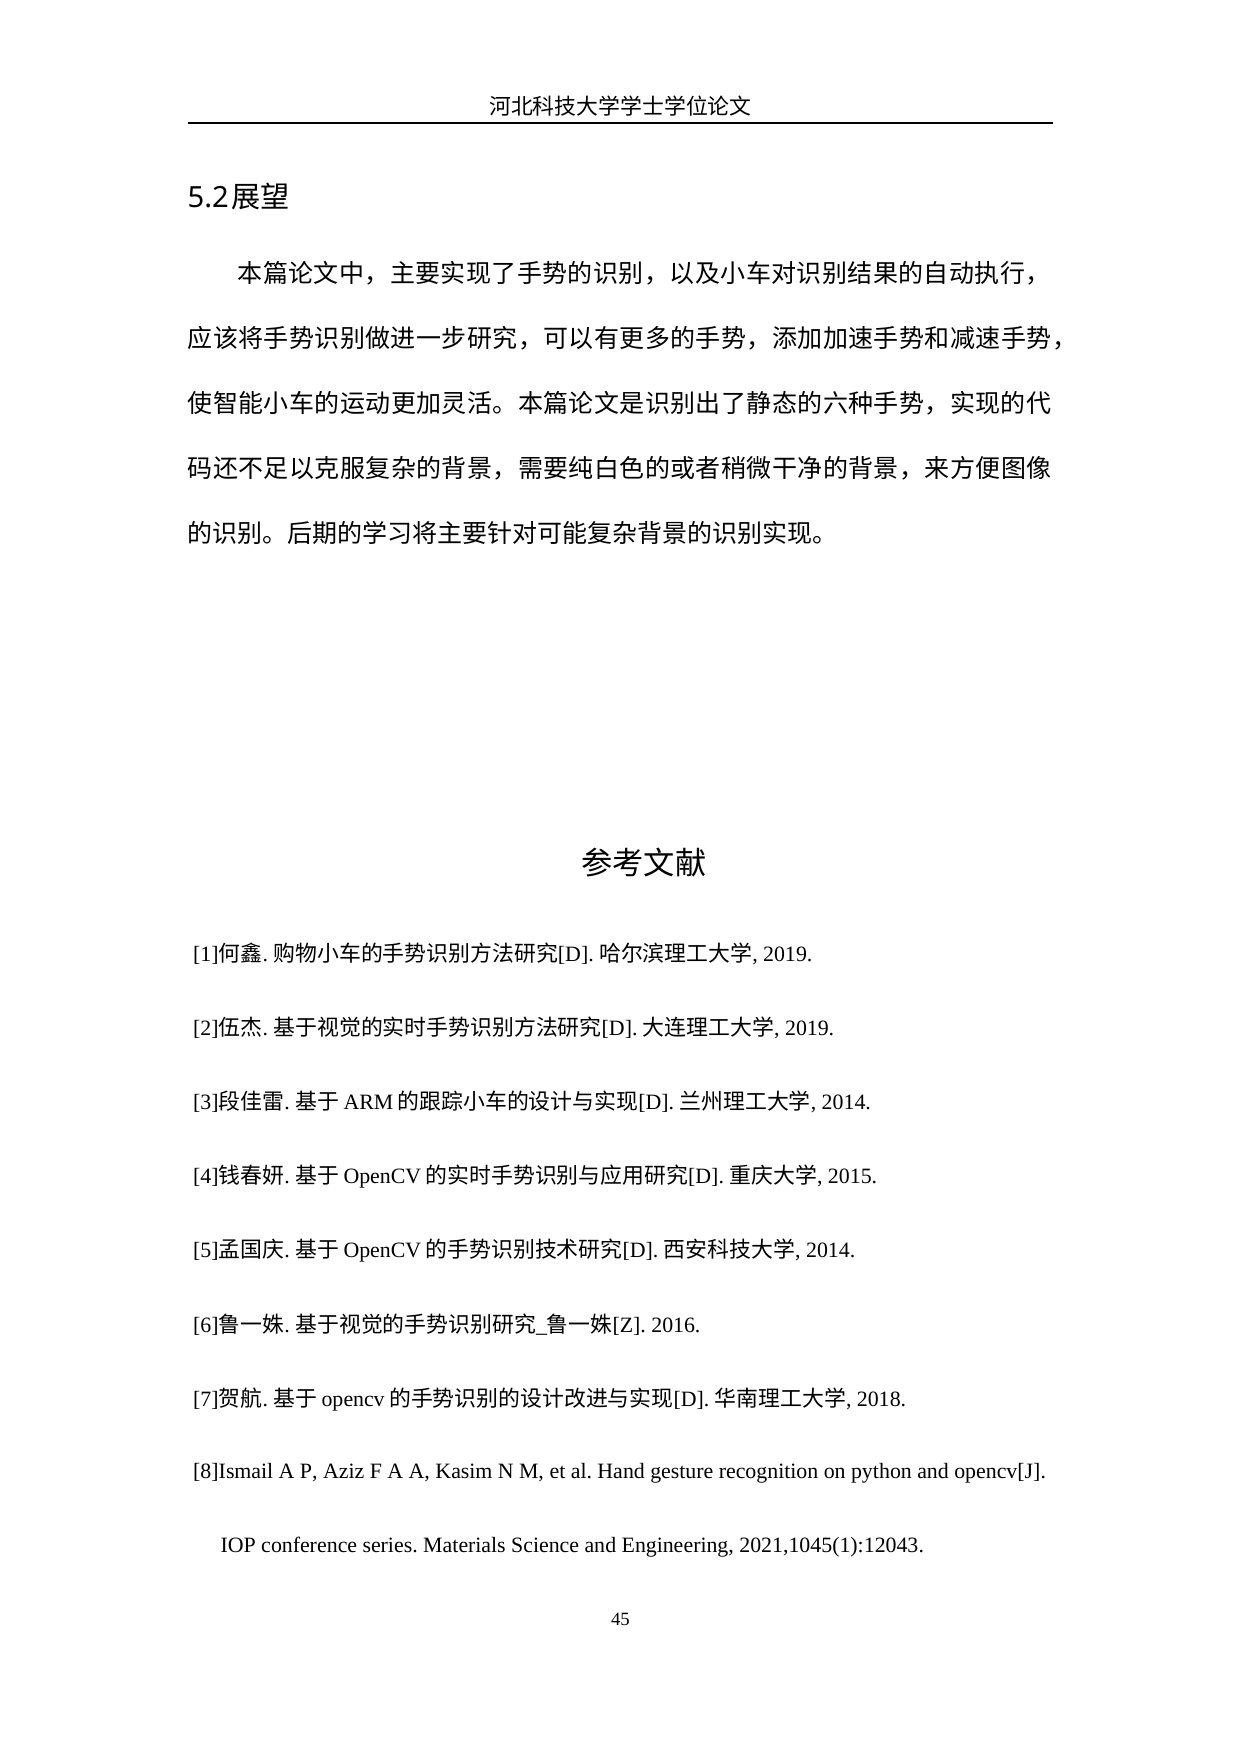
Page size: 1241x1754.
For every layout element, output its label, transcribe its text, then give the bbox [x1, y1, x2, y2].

text IOP conference series. Materials Science and Engineering, 2021,1045(1):12043. [187, 1529, 1053, 1561]
text [4]钱春妍. 基于OpenCV的实时手势识别与应用研究[D]. 重庆大学, 2015. [187, 1158, 1053, 1190]
text 展望 [187, 162, 1053, 227]
text [5]孟国庆. 基于OpenCV的手势识别技术研究[D]. 西安科技大学, 2014. [187, 1232, 1053, 1264]
text [2]伍杰. 基于视觉的实时手势识别方法研究[D]. 大连理工大学, 2019. [187, 1009, 1053, 1042]
text 本篇论文中，主要实现了手势的识别，以及小车对识别结果的自动执行，应该将手势识别做进一步研究，可以有更多的手势，添加加速手势和减速手势，使智能小车的运动更加灵活。本篇论文是识别出了静态的六种手势，实现的代码还不足以克服复杂的背景，需要纯白色的或者稍微干净的背景，来方便图像的识别。后期的学习将主要针对可能复杂背景的识别实现。 [187, 239, 1053, 564]
text [3]段佳雷. 基于ARM的跟踪小车的设计与实现[D]. 兰州理工大学, 2014. [187, 1084, 1053, 1116]
list 参考文献 [234, 829, 1053, 894]
text [7]贺航. 基于opencv的手势识别的设计改进与实现[D]. 华南理工大学, 2018. [187, 1380, 1053, 1413]
text [6]鲁一姝. 基于视觉的手势识别研究_鲁一姝[Z]. 2016. [187, 1306, 1053, 1339]
text [8]Ismail A P, Aziz F A A, Kasim N M, et al. Hand gesture recognition on python and opencv[J]. [187, 1454, 1053, 1487]
text [1]何鑫. 购物小车的手势识别方法研究[D]. 哈尔滨理工大学, 2019. [187, 935, 1053, 968]
